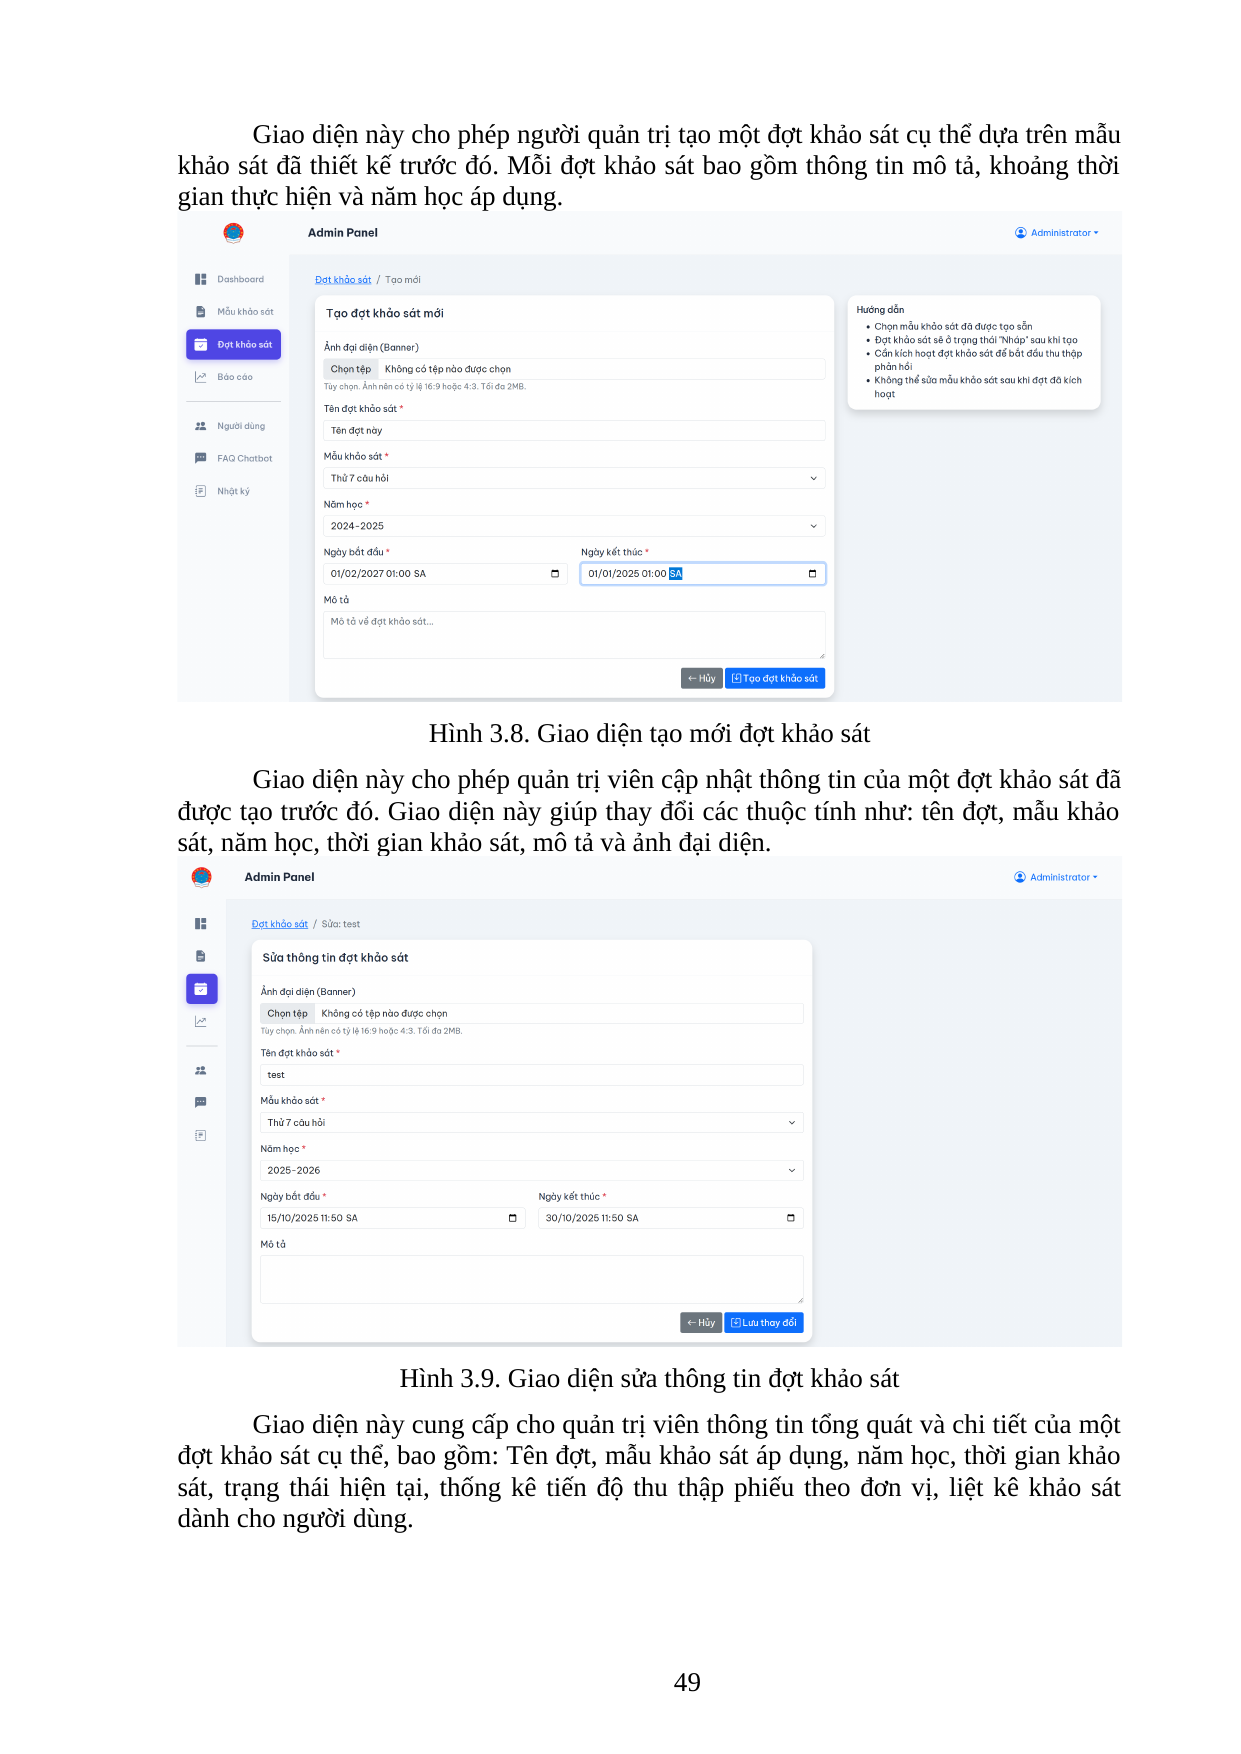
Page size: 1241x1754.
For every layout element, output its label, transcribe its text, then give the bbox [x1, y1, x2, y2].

picture [177, 856, 1123, 1347]
text Hình 3.8. Giao diện tạo mới đợt khảo sát [177, 717, 1122, 748]
text Giao diện này cho phép quản trị viên cập nhật thông tin của một đợt khảo sát đã được tạo trước đó. Giao diện này giúp thay đổi các thuộc tính như: tên đợt, mẫu khảo sát, năm học, thời gian khảo sát, mô tả và ảnh đại diện. [177, 763, 1122, 856]
text Hình 3.9. Giao diện sửa thông tin đợt khảo sát [177, 1362, 1122, 1393]
text Giao diện này cung cấp cho quản trị viên thông tin tổng quát và chi tiết của một đợt khảo sát cụ thể, bao gồm: Tên đợt, mẫu khảo sát áp dụng, năm học, thời gian khảo sát, trạng thái hiện tại, thống kê tiến độ thu thập phiếu theo đơn vị, liệt kê khảo sát dành cho người dùng. [177, 1408, 1122, 1533]
picture [177, 211, 1123, 702]
text Giao diện này cho phép người quản trị tạo một đợt khảo sát cụ thể dựa trên mẫu khảo sát đã thiết kế trước đó. Mỗi đợt khảo sát bao gồm thông tin mô tả, khoảng thời gian thực hiện và năm học áp dụng. [177, 118, 1122, 211]
